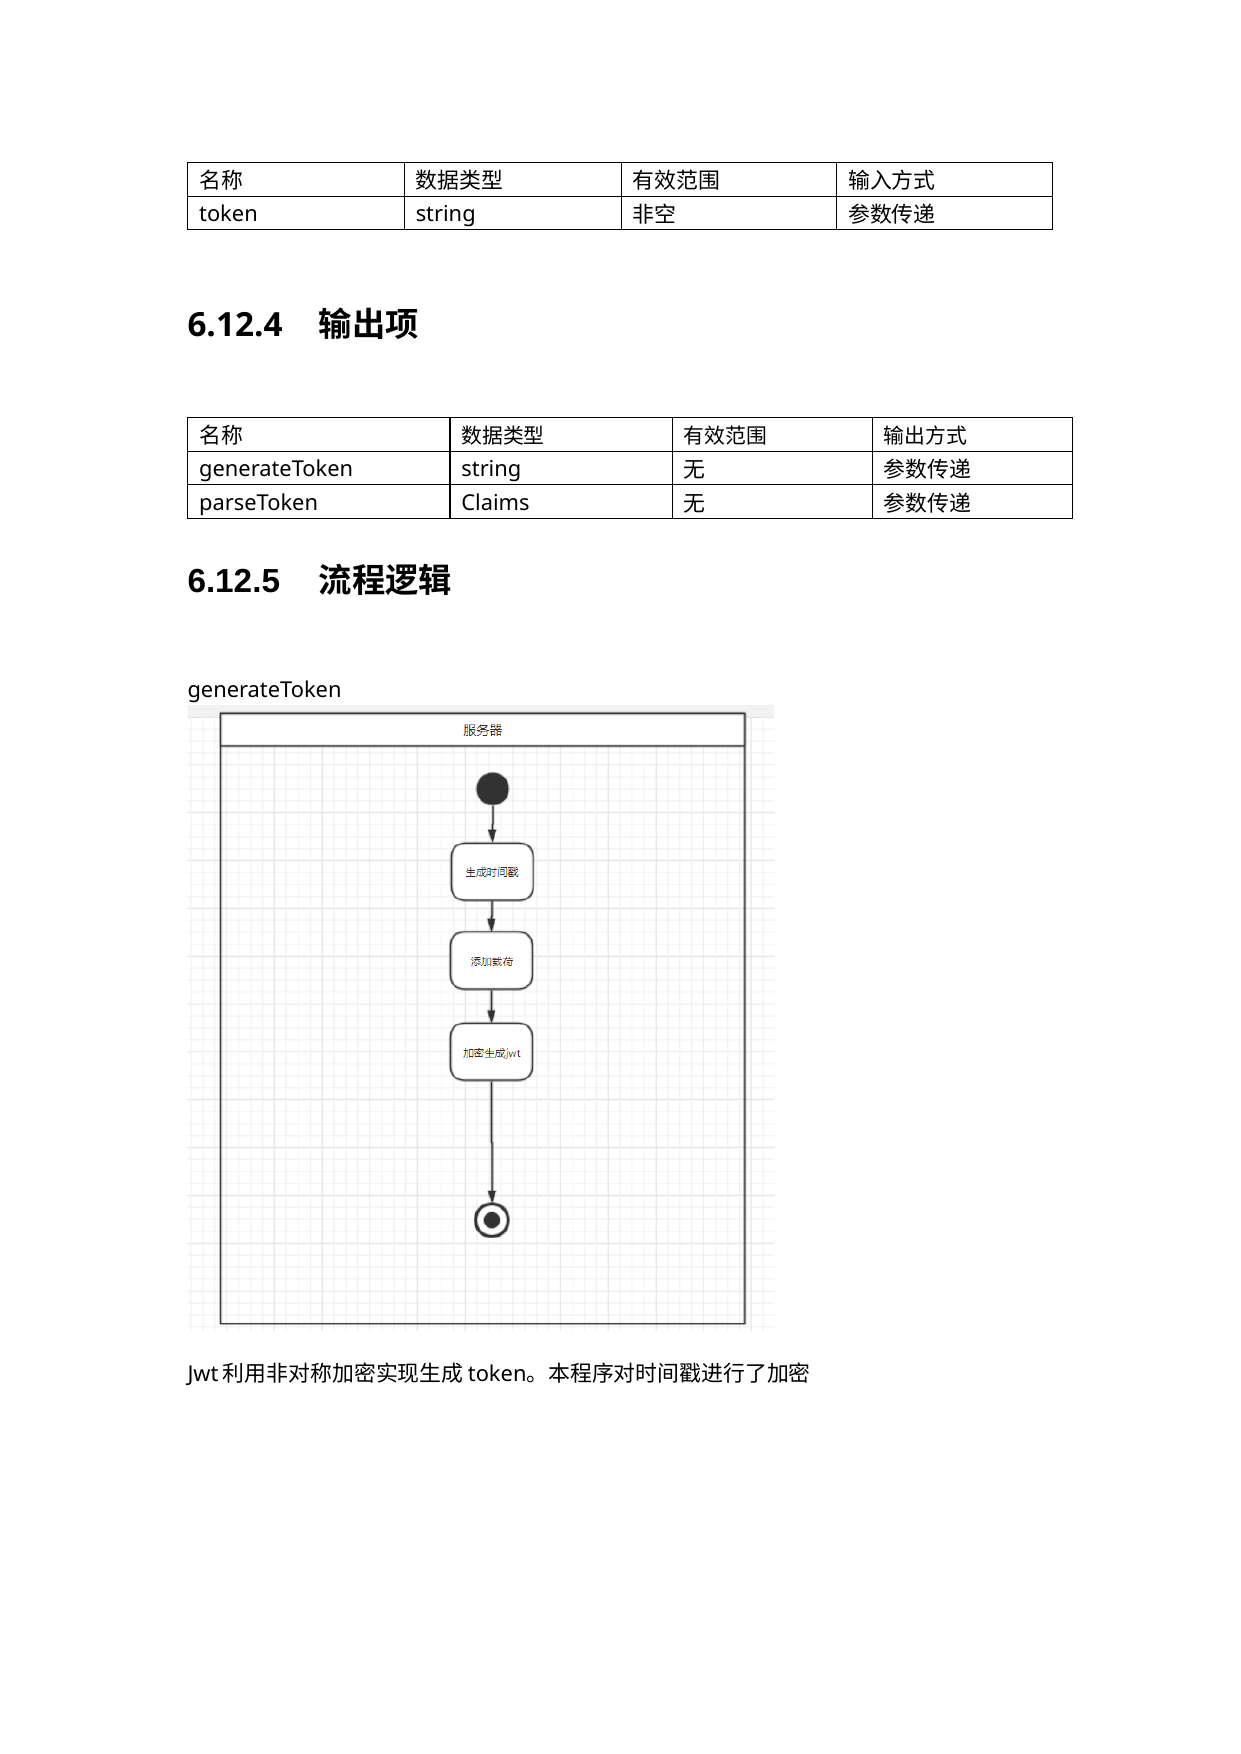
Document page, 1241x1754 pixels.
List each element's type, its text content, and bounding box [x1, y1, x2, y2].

text Jwt利用非对称加密实现生成token。本程序对时间戳进行了加密 [187, 1356, 1053, 1388]
picture [187, 705, 775, 1331]
table_header 名称 [188, 163, 404, 196]
table_cell parseToken [188, 485, 449, 518]
table_cell string [405, 197, 621, 229]
table_cell token [188, 197, 404, 229]
table_header 有效范围 [622, 163, 836, 196]
table_header 输入方式 [837, 163, 1052, 196]
table_cell 参数传递 [873, 452, 1072, 484]
table_header 名称 [188, 418, 449, 451]
table_cell 参数传递 [837, 197, 1052, 229]
table_cell generateToken [188, 452, 449, 484]
table_cell string [451, 452, 672, 484]
text generateToken [187, 673, 1053, 706]
table_header 输出方式 [873, 418, 1072, 451]
subtitle 输出项 [187, 290, 1053, 355]
table_cell Claims [451, 485, 672, 518]
subtitle 流程逻辑 [187, 546, 1053, 611]
table_cell 无 [673, 452, 872, 484]
table_cell 参数传递 [873, 485, 1072, 518]
table_header 有效范围 [673, 418, 872, 451]
table_cell 非空 [622, 197, 836, 229]
table_header 数据类型 [451, 418, 672, 451]
table_cell 无 [673, 485, 872, 518]
table_header 数据类型 [405, 163, 621, 196]
